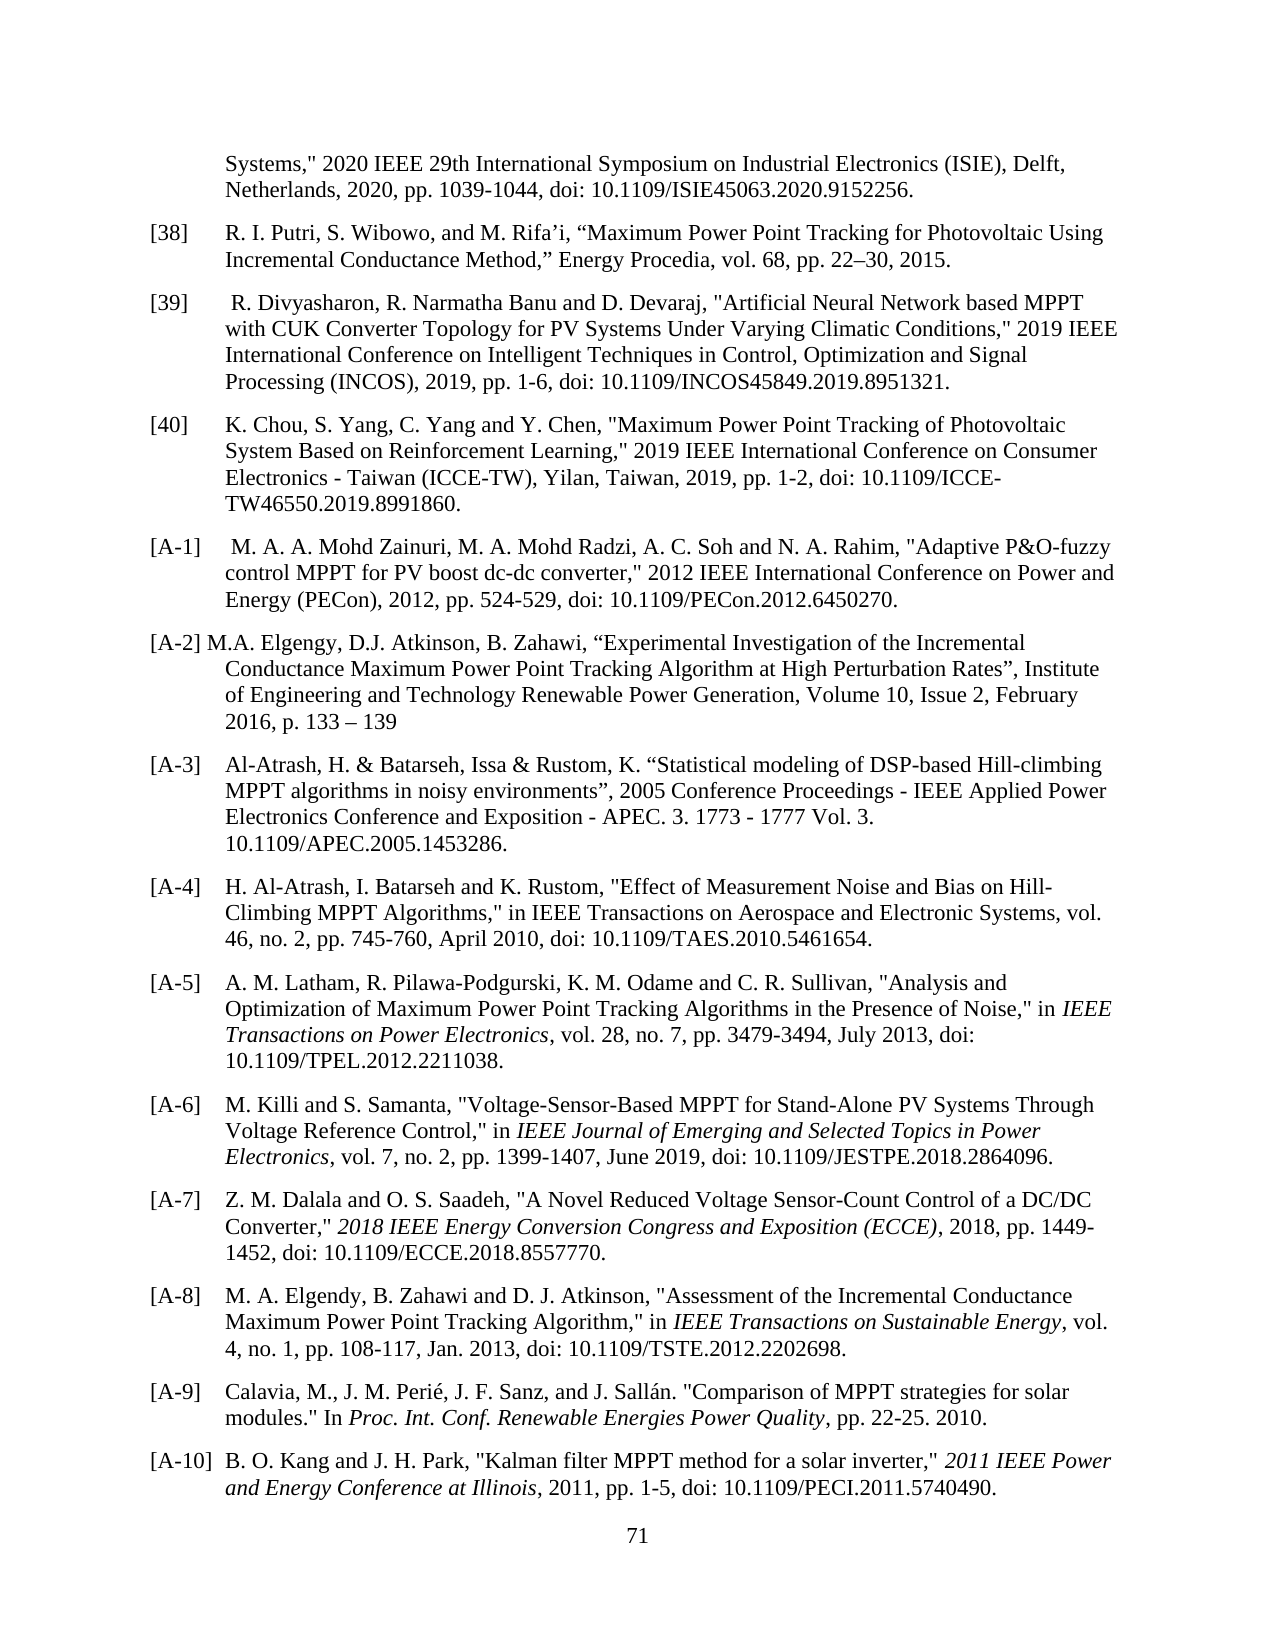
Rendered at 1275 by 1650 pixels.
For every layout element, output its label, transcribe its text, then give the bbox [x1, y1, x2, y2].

text [38] R. I. Putri, S. Wibowo, and M. Rifa’i, “Maximum Power Point Tracking for Photovoltaic Using Incremental Conductance Method,” Energy Procedia, vol. 68, pp. 22–30, 2015. [150, 219, 1125, 272]
text [A-1] M. A. A. Mohd Zainuri, M. A. Mohd Radzi, A. C. Soh and N. A. Rahim, "Adaptive P&O-fuzzy control MPPT for PV boost dc-dc converter," 2012 IEEE International Conference on Power and Energy (PECon), 2012, pp. 524-529, doi: 10.1109/PECon.2012.6450270. [150, 533, 1125, 612]
text [40] K. Chou, S. Yang, C. Yang and Y. Chen, "Maximum Power Point Tracking of Photovoltaic System Based on Reinforcement Learning," 2019 IEEE International Conference on Consumer Electronics - Taiwan (ICCE-TW), Yilan, Taiwan, 2019, pp. 1-2, doi: 10.1109/ICCE-TW46550.2019.8991860. [150, 411, 1125, 516]
text [A-4] H. Al-Atrash, I. Batarseh and K. Rustom, "Effect of Measurement Noise and Bias on Hill-Climbing MPPT Algorithms," in IEEE Transactions on Aerospace and Electronic Systems, vol. 46, no. 2, pp. 745-760, April 2010, doi: 10.1109/TAES.2010.5461654. [150, 873, 1125, 952]
text [A-5] A. M. Latham, R. Pilawa-Podgurski, K. M. Odame and C. R. Sullivan, "Analysis and Optimization of Maximum Power Point Tracking Algorithms in the Presence of Noise," in IEEE Transactions on Power Electronics, vol. 28, no. 7, pp. 3479-3494, July 2013, doi: 10.1109/TPEL.2012.2211038. [150, 968, 1125, 1074]
text [A-8] M. A. Elgendy, B. Zahawi and D. J. Atkinson, "Assessment of the Incremental Conductance Maximum Power Point Tracking Algorithm," in IEEE Transactions on Sustainable Energy, vol. 4, no. 1, pp. 108-117, Jan. 2013, doi: 10.1109/TSTE.2012.2202698. [150, 1282, 1125, 1361]
text [A-9] Calavia, M., J. M. Perié, J. F. Sanz, and J. Sallán. "Comparison of MPPT strategies for solar modules." In Proc. Int. Conf. Renewable Energies Power Quality, pp. 22-25. 2010. [150, 1378, 1125, 1431]
text [39] R. Divyasharon, R. Narmatha Banu and D. Devaraj, "Artificial Neural Network based MPPT with CUK Converter Topology for PV Systems Under Varying Climatic Conditions," 2019 IEEE International Conference on Intelligent Techniques in Control, Optimization and Signal Processing (INCOS), 2019, pp. 1-6, doi: 10.1109/INCOS45849.2019.8951321. [150, 289, 1125, 394]
text [A-6] M. Killi and S. Samanta, "Voltage-Sensor-Based MPPT for Stand-Alone PV Systems Through Voltage Reference Control," in IEEE Journal of Emerging and Selected Topics in Power Electronics, vol. 7, no. 2, pp. 1399-1407, June 2019, doi: 10.1109/JESTPE.2018.2864096. [150, 1091, 1125, 1170]
text [A-3] Al-Atrash, H. & Batarseh, Issa & Rustom, K. “Statistical modeling of DSP-based Hill-climbing MPPT algorithms in noisy environments”, 2005 Conference Proceedings - IEEE Applied Power Electronics Conference and Exposition - APEC. 3. 1773 - 1777 Vol. 3. 10.1109/APEC.2005.1453286. [150, 751, 1125, 856]
text [A-10] B. O. Kang and J. H. Park, "Kalman filter MPPT method for a solar inverter," 2011 IEEE Power and Energy Conference at Illinois, 2011, pp. 1-5, doi: 10.1109/PECI.2011.5740490. [150, 1447, 1125, 1500]
text [A-2] M.A. Elgengy, D.J. Atkinson, B. Zahawi, “Experimental Investigation of the Incremental Conductance Maximum Power Point Tracking Algorithm at High Perturbation Rates”, Institute of Engineering and Technology Renewable Power Generation, Volume 10, Issue 2, February 2016, p. 133 – 139 [150, 629, 1125, 734]
text [A-7] Z. M. Dalala and O. S. Saadeh, "A Novel Reduced Voltage Sensor-Count Control of a DC/DC Converter," 2018 IEEE Energy Conversion Congress and Exposition (ECCE), 2018, pp. 1449-1452, doi: 10.1109/ECCE.2018.8557770. [150, 1186, 1125, 1265]
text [150, 150, 1125, 203]
